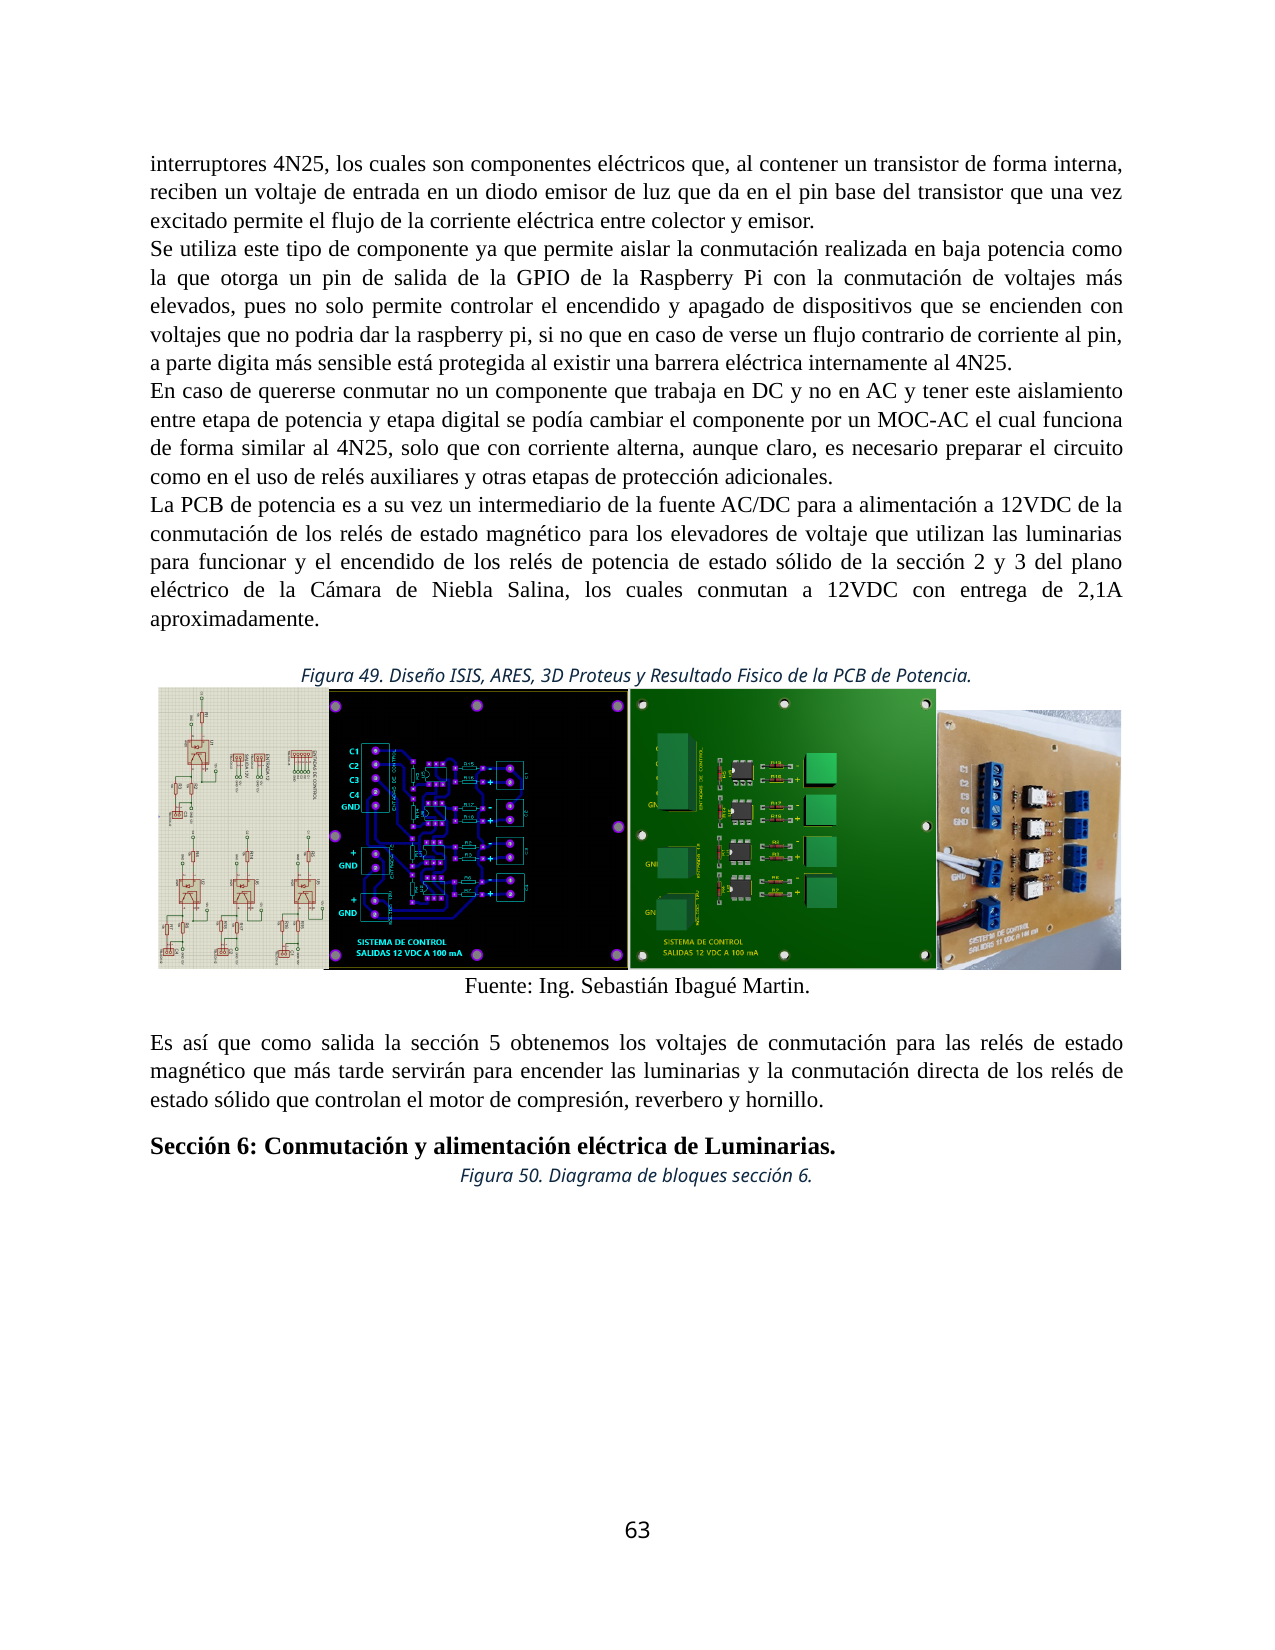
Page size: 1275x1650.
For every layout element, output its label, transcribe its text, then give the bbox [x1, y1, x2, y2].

picture [159, 688, 1122, 970]
text En caso de quererse conmutar no un componente que trabaja en DC y no en AC y tener este aislamiento entre etapa de potencia y etapa digital se podía cambiar el componente por un MOC-AC el cual funciona de forma similar al 4N25, solo que con corriente alterna, aunque claro, es necesario preparar el circuito como en el uso de relés auxiliares y otras etapas de protección adicionales. [150, 377, 1125, 489]
text La PCB de potencia es a su vez un intermediario de la fuente AC/DC para a alimentación a 12VDC de la conmutación de los relés de estado magnético para los elevadores de voltaje que utilizan las luminarias para funcionar y el encendido de los relés de potencia de estado sólido de la sección 2 y 3 del plano eléctrico de la Cámara de Niebla Salina, los cuales conmutan a 12VDC con entrega de 2,1A aproximadamente. [150, 491, 1125, 631]
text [150, 150, 1125, 233]
text Fuente: Ing. Sebastián Ibagué Martin. [150, 972, 1125, 998]
text Figura 49. Diseño ISIS, ARES, 3D Proteus y Resultado Fisico de la PCB de Potencia. [150, 662, 1125, 687]
text Se utiliza este tipo de componente ya que permite aislar la conmutación realizada en baja potencia como la que otorga un pin de salida de la GPIO de la Raspberry Pi con la conmutación de voltajes más elevados, pues no solo permite controlar el encendido y apagado de dispositivos que se encienden con voltajes que no podria dar la raspberry pi, si no que en caso de verse un flujo contrario de corriente al pin, a parte digita más sensible está protegida al existir una barrera eléctrica internamente al 4N25. [150, 235, 1125, 375]
text Figura 50. Diagrama de bloques sección 6. [150, 1162, 1125, 1188]
subtitle Sección 6: Conmutación y alimentación eléctrica de Luminarias. [150, 1131, 1125, 1160]
text Es así que como salida la sección 5 obtenemos los voltajes de conmutación para las relés de estado magnético que más tarde servirán para encender las luminarias y la conmutación directa de los relés de estado sólido que controlan el motor de compresión, reverbero y hornillo. [150, 1029, 1125, 1112]
